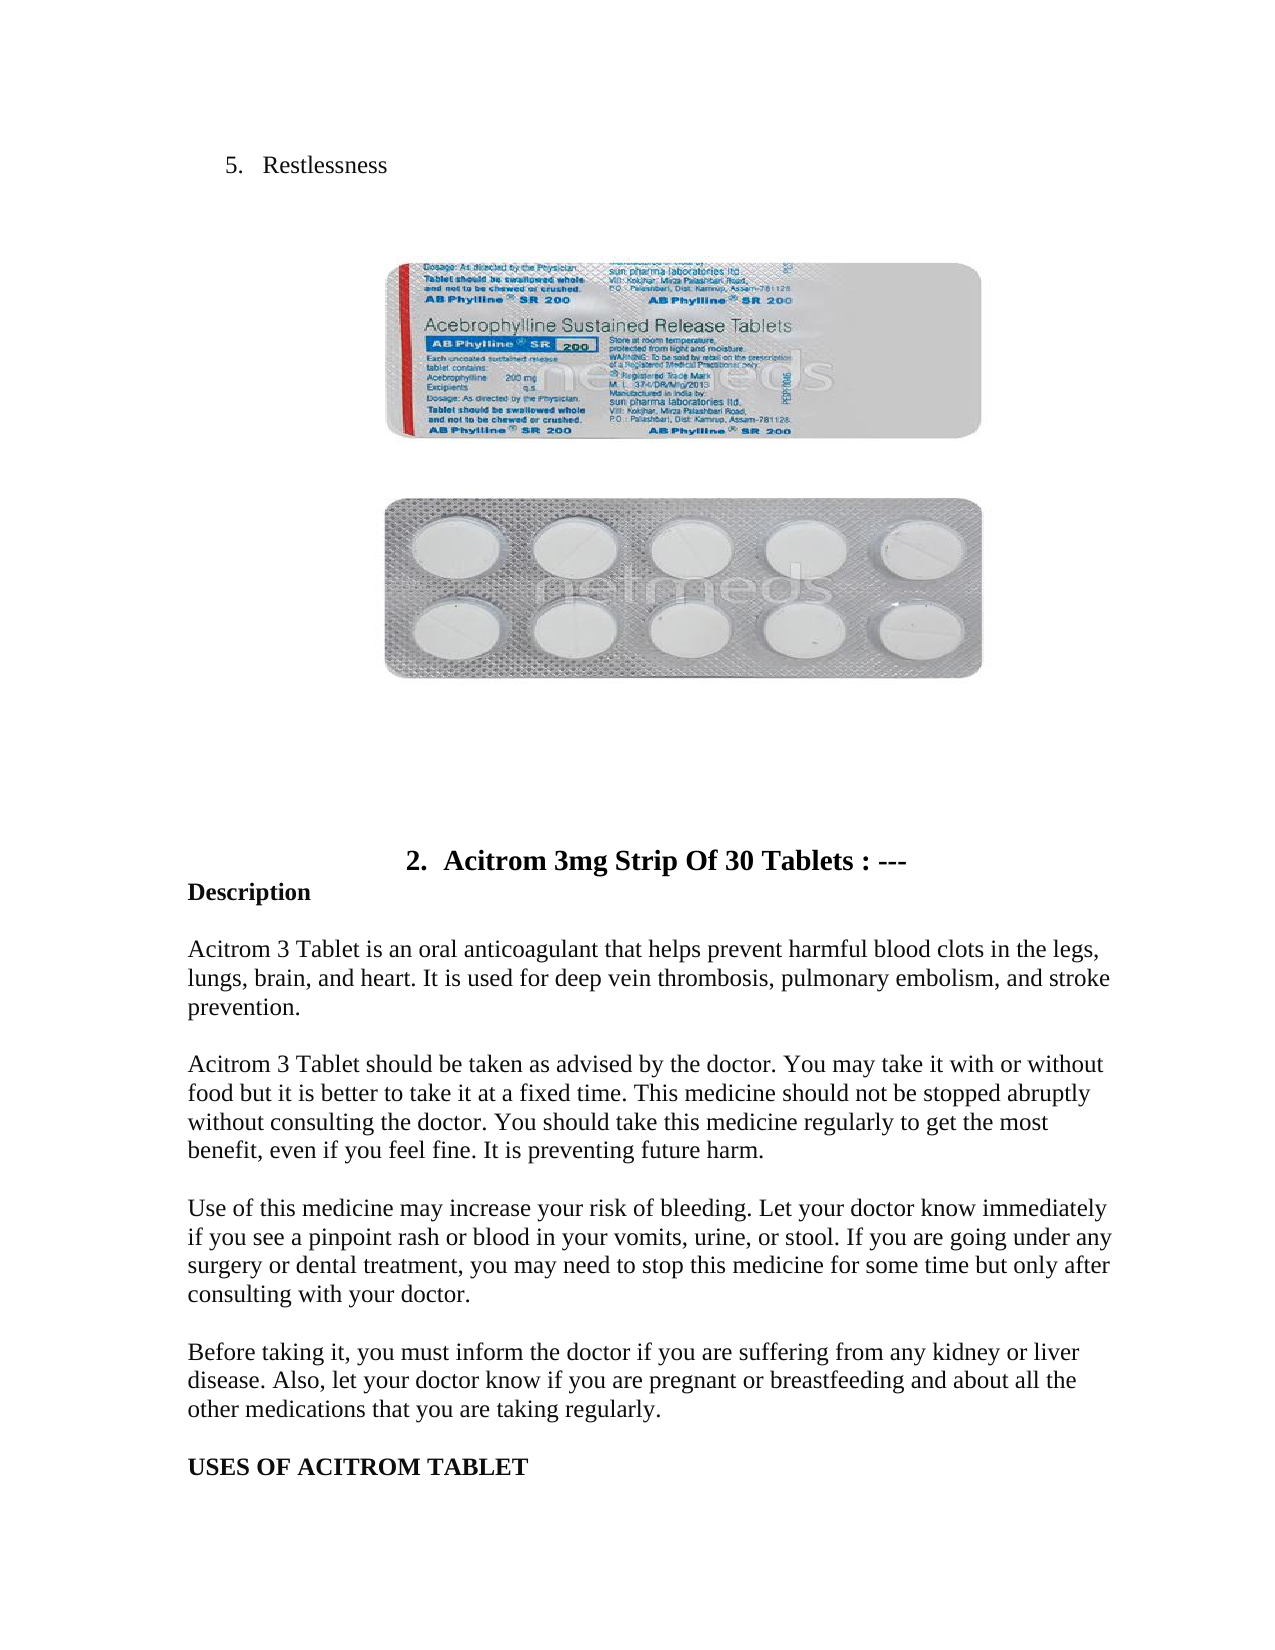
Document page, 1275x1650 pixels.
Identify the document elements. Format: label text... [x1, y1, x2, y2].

text Acitrom 3 Tablet is an oral anticoagulant that helps prevent harmful blood clots in the legs, lungs, brain, and heart. It is used for deep vein thrombosis, pulmonary embolism, and stroke prevention. Acitrom 3 Tablet should be taken as advised by the doctor. You may take it with or without food but it is better to take it at a fixed time. This medicine should not be stopped abruptly without consulting the doctor. You should take this medicine regularly to get the most benefit, even if you feel fine. It is preventing future harm. Use of this medicine may increase your risk of bleeding. Let your doctor know immediately if you see a pinpoint rash or blood in your vomits, urine, or stool. If you are going under any surgery or dental treatment, you may need to stop this medicine for some time but only after consulting with your doctor. Before taking it, you must inform the doctor if you are suffering from any kidney or liver disease. Also, let your doctor know if you are pregnant or breastfeeding and about all the other medications that you are taking regularly. [187, 934, 1125, 1423]
list Acitrom 3mg Strip Of 30 Tablets : --- [187, 843, 1125, 877]
picture [262, 178, 1105, 762]
text Description [187, 877, 1125, 905]
text USES OF ACITROM TABLET [187, 1452, 1125, 1480]
